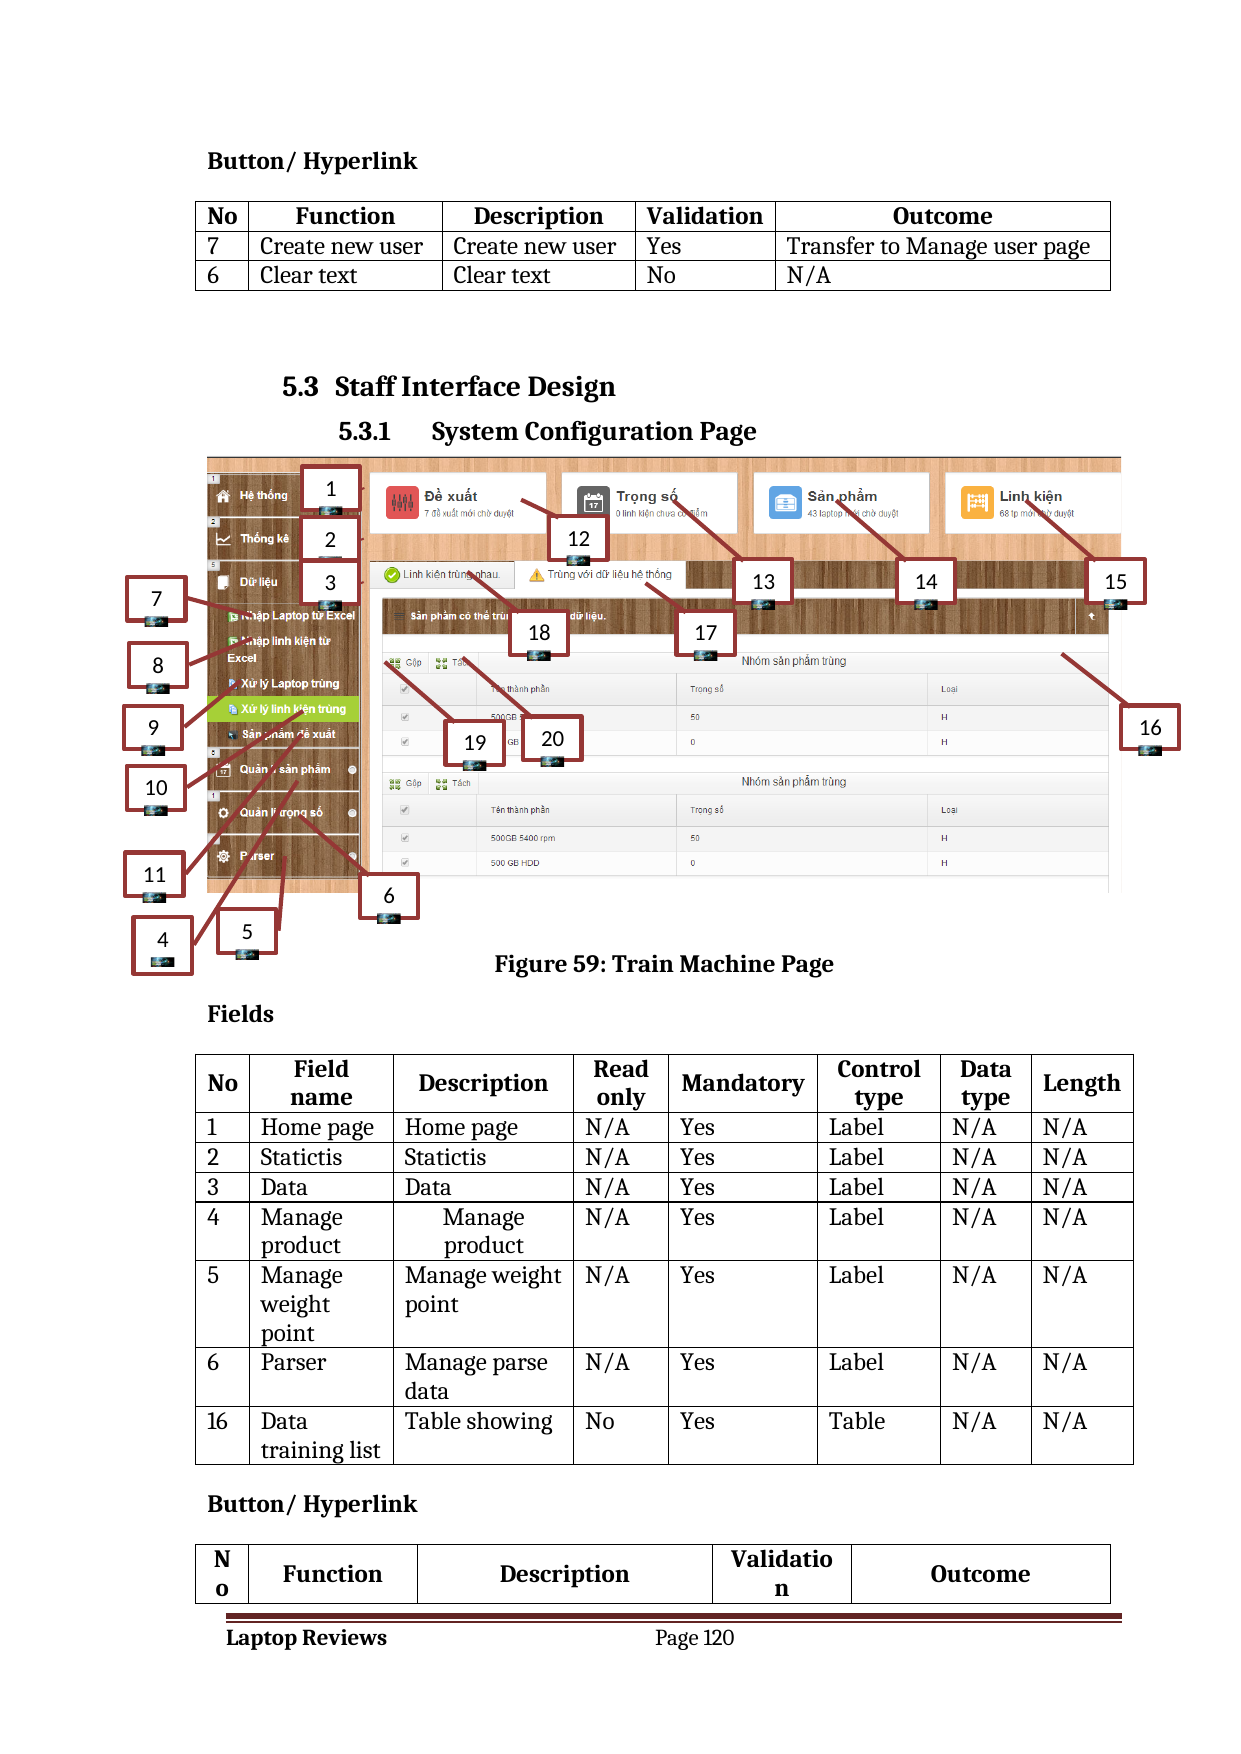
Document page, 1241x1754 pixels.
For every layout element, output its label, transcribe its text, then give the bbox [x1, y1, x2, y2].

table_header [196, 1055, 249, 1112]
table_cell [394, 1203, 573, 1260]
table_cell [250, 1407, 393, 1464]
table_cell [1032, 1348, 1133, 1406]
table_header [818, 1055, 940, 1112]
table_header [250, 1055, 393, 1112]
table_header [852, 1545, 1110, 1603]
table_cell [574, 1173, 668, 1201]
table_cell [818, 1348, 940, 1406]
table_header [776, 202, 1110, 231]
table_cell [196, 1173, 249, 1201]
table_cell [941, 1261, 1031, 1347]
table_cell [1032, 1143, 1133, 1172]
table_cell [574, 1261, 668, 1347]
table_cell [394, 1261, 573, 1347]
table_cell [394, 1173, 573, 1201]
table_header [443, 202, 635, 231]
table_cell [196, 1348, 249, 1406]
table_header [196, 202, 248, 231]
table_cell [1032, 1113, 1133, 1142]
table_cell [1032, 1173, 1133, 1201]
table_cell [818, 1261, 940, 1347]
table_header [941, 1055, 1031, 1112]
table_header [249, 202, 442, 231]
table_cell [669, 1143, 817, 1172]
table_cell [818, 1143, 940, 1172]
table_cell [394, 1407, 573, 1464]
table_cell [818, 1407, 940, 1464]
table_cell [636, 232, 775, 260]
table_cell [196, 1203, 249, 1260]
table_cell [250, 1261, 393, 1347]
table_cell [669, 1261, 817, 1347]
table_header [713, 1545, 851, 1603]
picture [1138, 745, 1162, 756]
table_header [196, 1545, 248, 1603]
text Button/ Hyperlink [207, 1490, 1122, 1519]
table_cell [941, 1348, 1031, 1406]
picture [146, 683, 170, 694]
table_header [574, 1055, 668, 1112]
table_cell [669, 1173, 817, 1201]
picture [144, 805, 168, 816]
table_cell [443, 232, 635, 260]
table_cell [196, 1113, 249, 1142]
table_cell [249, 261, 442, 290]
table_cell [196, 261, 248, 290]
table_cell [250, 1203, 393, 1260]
picture [150, 957, 175, 967]
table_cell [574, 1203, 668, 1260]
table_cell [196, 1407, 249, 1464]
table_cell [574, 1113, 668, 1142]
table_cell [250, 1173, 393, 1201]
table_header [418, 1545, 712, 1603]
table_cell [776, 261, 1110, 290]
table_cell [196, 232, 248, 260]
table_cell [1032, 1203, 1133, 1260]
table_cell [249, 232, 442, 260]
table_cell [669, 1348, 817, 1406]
picture [144, 616, 169, 627]
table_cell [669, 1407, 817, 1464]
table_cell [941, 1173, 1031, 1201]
picture [141, 745, 166, 756]
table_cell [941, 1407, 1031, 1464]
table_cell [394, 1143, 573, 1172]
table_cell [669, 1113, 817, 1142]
picture [377, 913, 401, 924]
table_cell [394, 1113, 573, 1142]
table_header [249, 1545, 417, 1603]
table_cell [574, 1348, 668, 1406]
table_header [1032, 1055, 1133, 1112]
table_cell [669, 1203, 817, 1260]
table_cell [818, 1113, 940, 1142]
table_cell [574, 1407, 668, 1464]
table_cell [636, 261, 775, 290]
picture [235, 949, 259, 960]
text Button/ Hyperlink [207, 147, 1122, 176]
text Fields [207, 1000, 1122, 1028]
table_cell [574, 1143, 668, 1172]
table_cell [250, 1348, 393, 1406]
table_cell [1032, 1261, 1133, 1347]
subtitle Staff Interface Design [282, 370, 1122, 404]
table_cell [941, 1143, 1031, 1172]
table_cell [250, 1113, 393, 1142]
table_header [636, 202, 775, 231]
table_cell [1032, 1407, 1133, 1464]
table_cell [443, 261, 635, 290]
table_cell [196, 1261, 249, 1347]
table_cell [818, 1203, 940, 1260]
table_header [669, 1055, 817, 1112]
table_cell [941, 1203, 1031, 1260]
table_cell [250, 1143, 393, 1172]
subtitle System Configuration Page [338, 416, 1122, 447]
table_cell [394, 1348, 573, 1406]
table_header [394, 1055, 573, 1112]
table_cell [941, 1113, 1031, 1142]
picture [142, 892, 167, 903]
text Figure 59: Train Machine Page [207, 950, 1122, 979]
picture [207, 455, 1128, 893]
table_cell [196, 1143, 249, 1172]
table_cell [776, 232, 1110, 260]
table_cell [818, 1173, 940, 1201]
